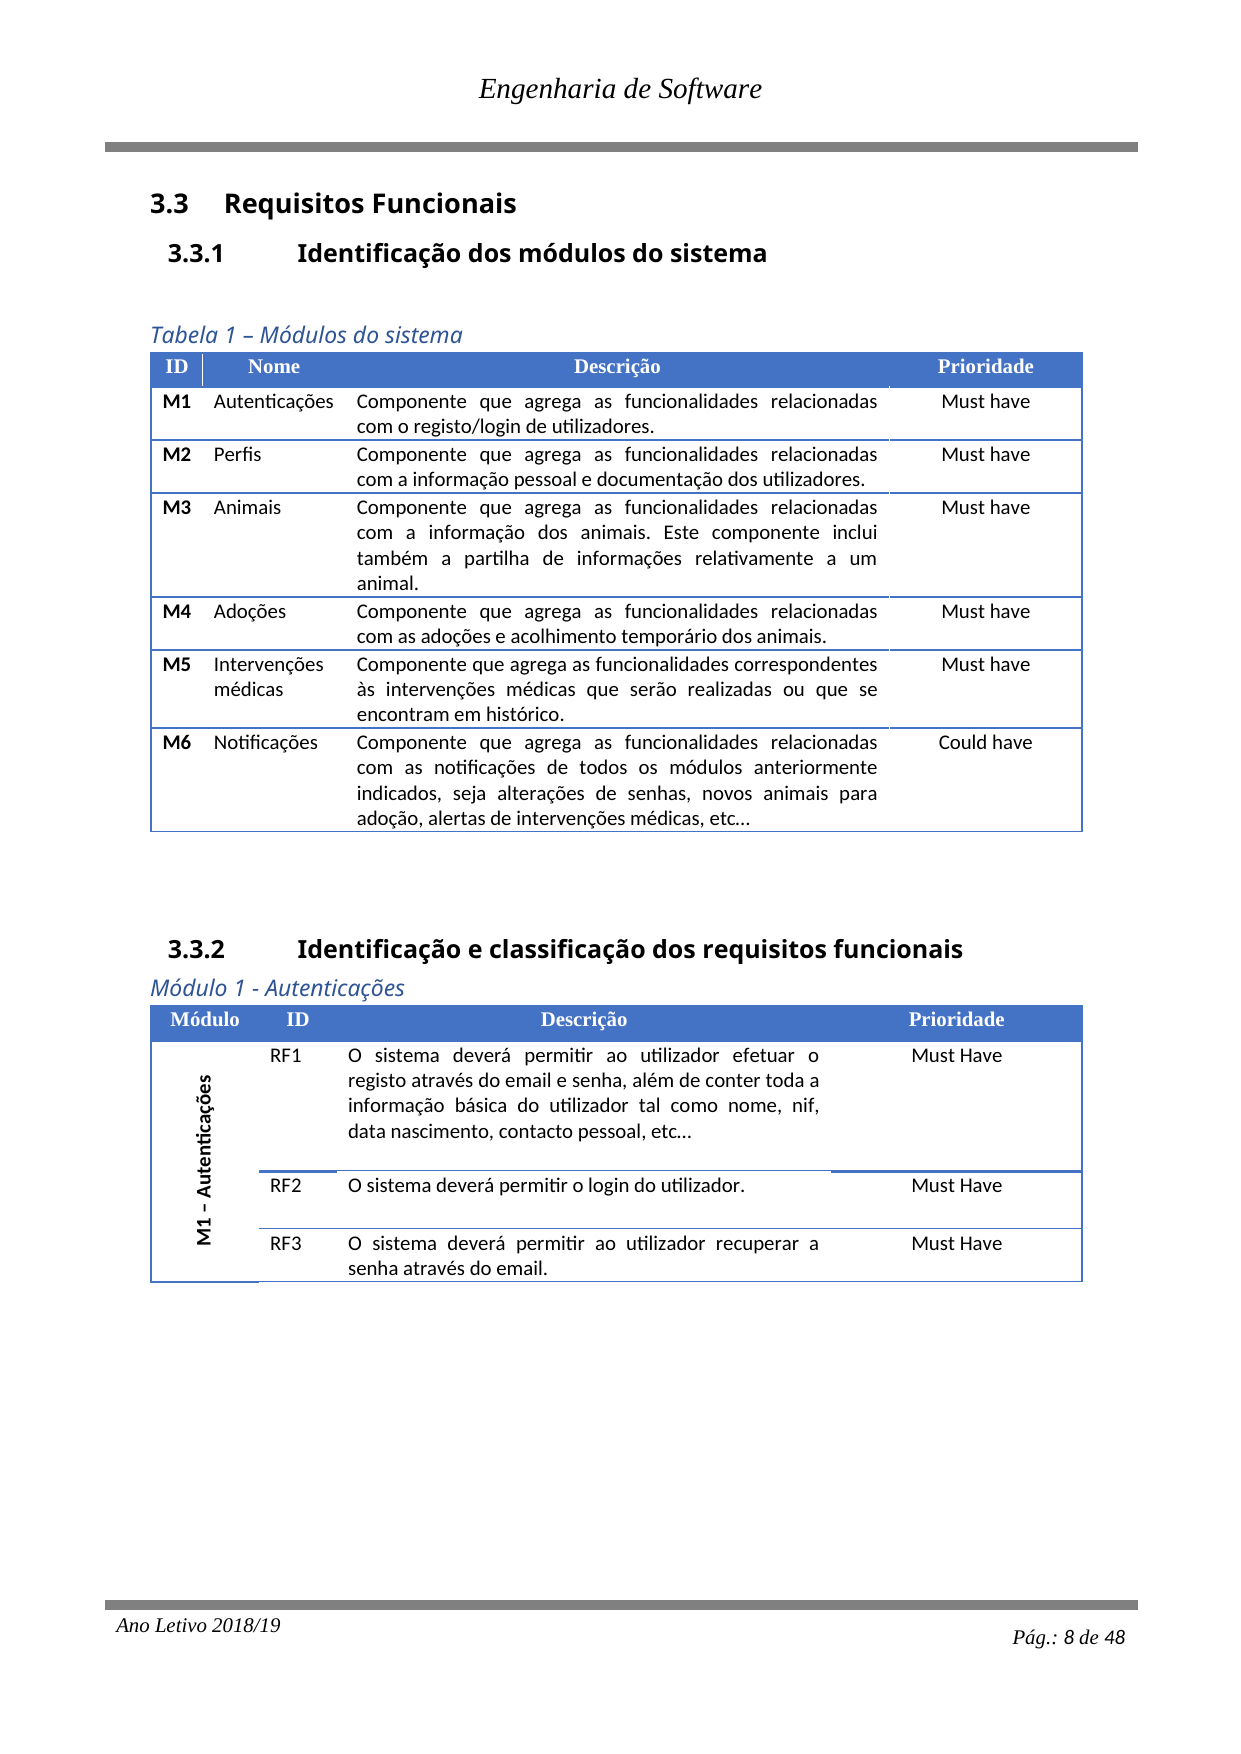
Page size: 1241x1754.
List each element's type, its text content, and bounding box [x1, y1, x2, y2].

table_header Descrição [337, 1008, 831, 1040]
table_cell M5 [152, 651, 202, 727]
table_cell O sistema deverá permitir ao utilizador recuperar a senha através do email. [337, 1229, 831, 1281]
table_cell Intervenções médicas [203, 651, 345, 727]
subtitle 3.3 Requisitos Funcionais [150, 184, 1090, 221]
table_cell Componente que agrega as funcionalidades relacionadas com as notificações de todos os módulos anteriormente indicados, seja alterações de senhas, novos animais para adoção, alertas de intervenções médicas, etc… [345, 729, 889, 831]
table_cell RF2 [259, 1173, 337, 1228]
table_cell Autenticações [203, 388, 345, 439]
table_cell M3 [152, 494, 202, 596]
table_cell Componente que agrega as funcionalidades relacionadas com a informação dos animais. Este componente inclui também a partilha de informações relativamente a um animal. [345, 494, 889, 596]
table_cell RF1 [259, 1042, 337, 1170]
table_header Nome [203, 354, 345, 386]
table_cell Must have [890, 494, 1081, 596]
table_cell RF3 [259, 1229, 337, 1281]
subtitle 3.3.1 Identificação dos módulos do sistema [168, 236, 1090, 270]
table_cell M1 – Autenticações [152, 1042, 259, 1281]
table_cell Componente que agrega as funcionalidades correspondentes às intervenções médicas que serão realizadas ou que se encontram em histórico. [345, 651, 889, 727]
table_cell Could have [890, 729, 1081, 831]
table_cell Animais [203, 494, 345, 596]
table_cell Must Have [831, 1042, 1081, 1170]
table_cell Componente que agrega as funcionalidades relacionadas com a informação pessoal e documentação dos utilizadores. [345, 441, 889, 492]
table_cell Componente que agrega as funcionalidades relacionadas com o registo/login de utilizadores. [345, 388, 889, 439]
table_cell Notificações [203, 729, 345, 831]
table_cell Must have [890, 651, 1081, 727]
table_cell M1 [152, 388, 202, 439]
table_cell Adoções [203, 598, 345, 649]
subtitle Módulo 1 - Autenticações [150, 972, 1090, 1003]
table_header ID [259, 1008, 337, 1040]
table_cell Must have [890, 598, 1081, 649]
table_cell M2 [152, 441, 202, 492]
table_cell Must have [890, 441, 1081, 492]
table_cell Must have [890, 388, 1081, 439]
table_cell O sistema deverá permitir ao utilizador efetuar o registo através do email e senha, além de conter toda a informação básica do utilizador tal como nome, nif, data nascimento, contacto pessoal, etc… [337, 1042, 831, 1170]
table_cell Perfis [203, 441, 345, 492]
table_cell Must Have [831, 1229, 1081, 1281]
table_header Prioridade [890, 354, 1081, 386]
table_header Prioridade [831, 1008, 1081, 1040]
subtitle Tabela 1 – Módulos do sistema [150, 319, 1090, 350]
table_cell M6 [152, 729, 202, 831]
table_cell M4 [152, 598, 202, 649]
subtitle 3.3.2 Identificação e classificação dos requisitos funcionais [168, 932, 1090, 966]
table_header ID [152, 354, 202, 386]
table_cell Must Have [831, 1173, 1081, 1228]
table_cell Componente que agrega as funcionalidades relacionadas com as adoções e acolhimento temporário dos animais. [345, 598, 889, 649]
table_header Descrição [345, 354, 888, 386]
table_header Módulo [152, 1008, 259, 1040]
table_cell O sistema deverá permitir o login do utilizador. [337, 1171, 831, 1228]
